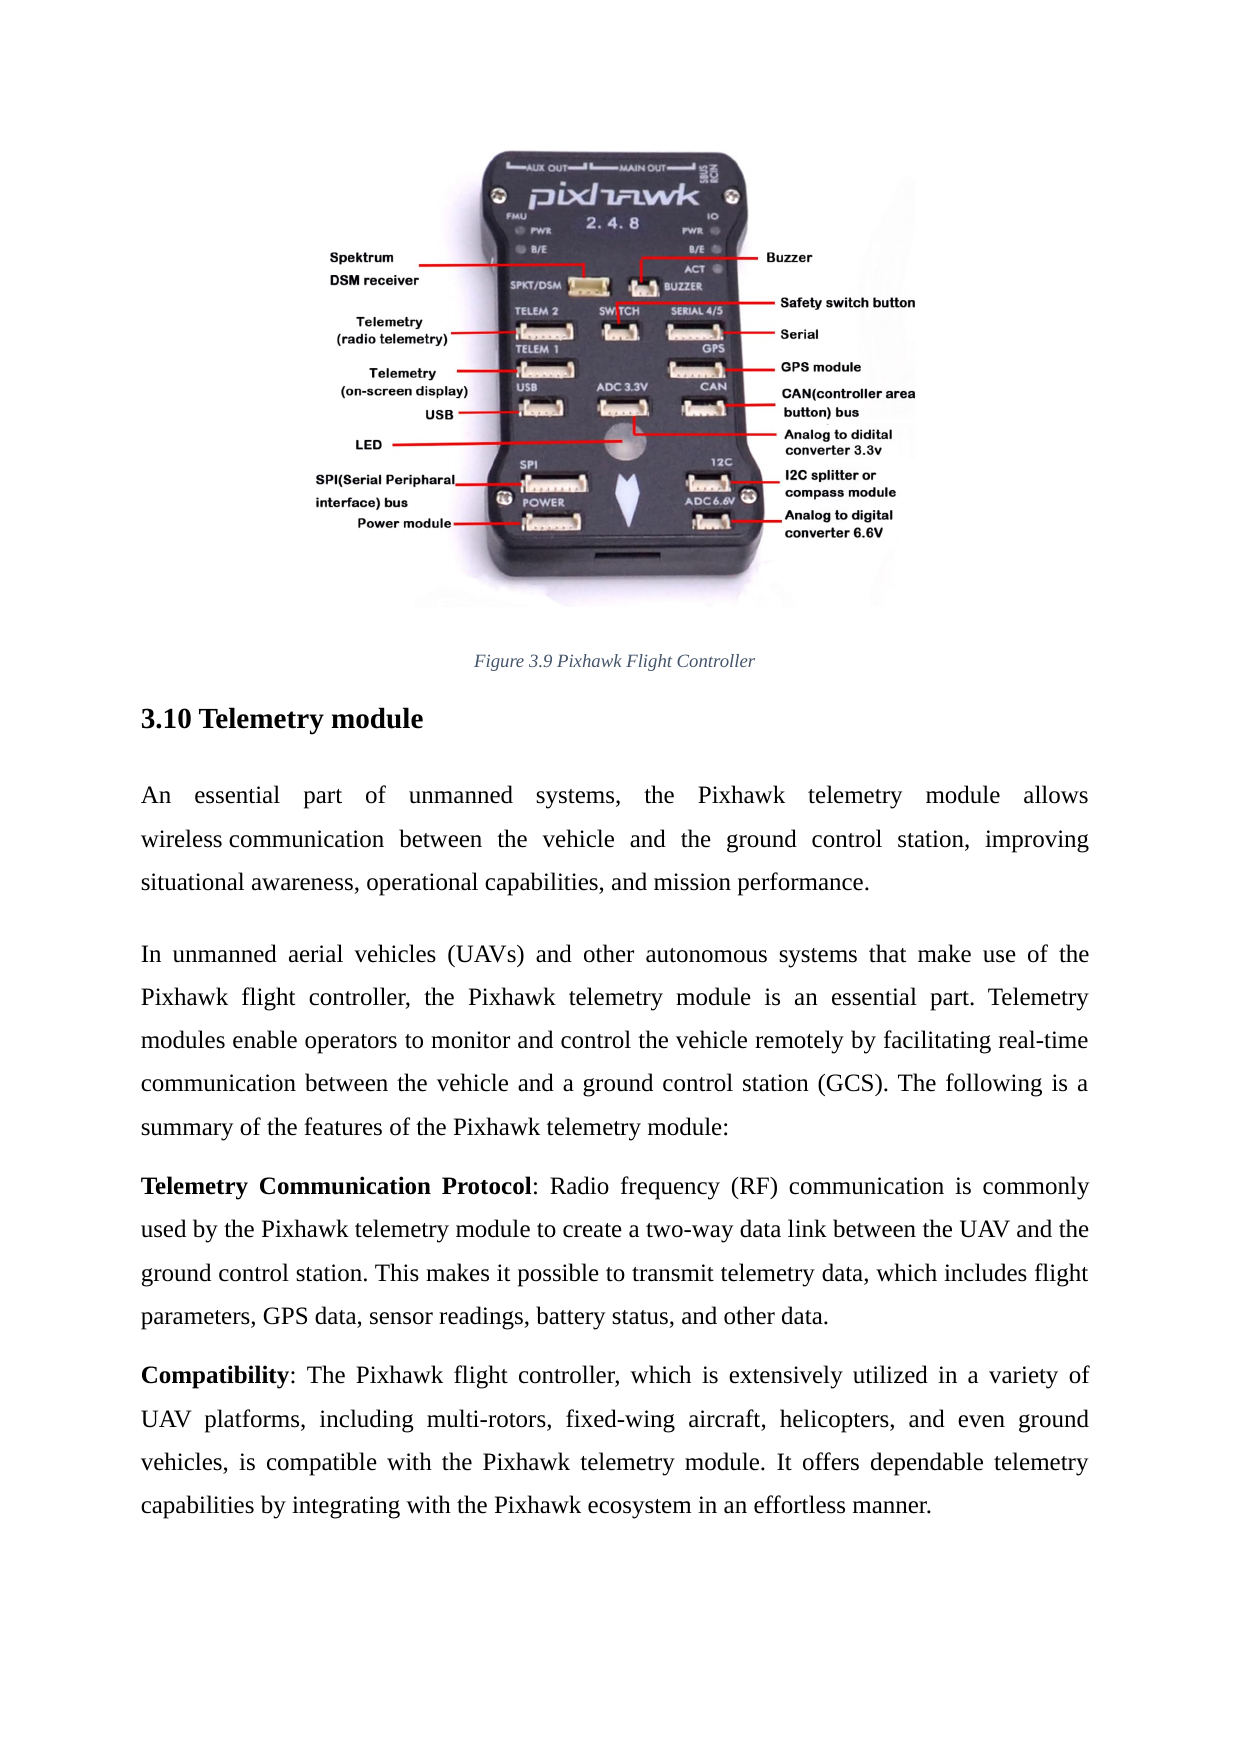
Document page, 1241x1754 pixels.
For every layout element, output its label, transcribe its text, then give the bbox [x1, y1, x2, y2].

text In unmanned aerial vehicles (UAVs) and other autonomous systems that make use of the Pixhawk flight controller, the Pixhawk telemetry module is an essential part. Telemetry modules enable operators to monitor and control the vehicle remotely by facilitating real-time communication between the vehicle and a ground control station (GCS). The following is a summary of the features of the Pixhawk telemetry module: [141, 939, 1090, 1140]
text An essential part of unmanned systems, the Pixhawk telemetry module allows wireless communication between the vehicle and the ground control station, improving situational awareness, operational capabilities, and mission performance. [141, 781, 1090, 896]
text Compatibility: The Pixhawk flight controller, which is extensively utilized in a variety of UAV platforms, including multi-rotors, fixed-wing aircraft, helicopters, and even ground vehicles, is compatible with the Pixhawk telemetry module. It offers dependable telemetry capabilities by integrating with the Pixhawk ecosystem in an effortless manner. [141, 1361, 1090, 1519]
text Figure 3.9 Pixhawk Flight Controller [141, 650, 1090, 672]
picture [315, 150, 916, 607]
text Telemetry Communication Protocol: Radio frequency (RF) communication is commonly used by the Pixhawk telemetry module to create a two-way data link between the UAV and the ground control station. This makes it possible to transmit telemetry data, which includes flight parameters, GPS data, sensor readings, battery status, and other data. [141, 1171, 1090, 1329]
subtitle 3.10 Telemetry module [141, 701, 1090, 734]
